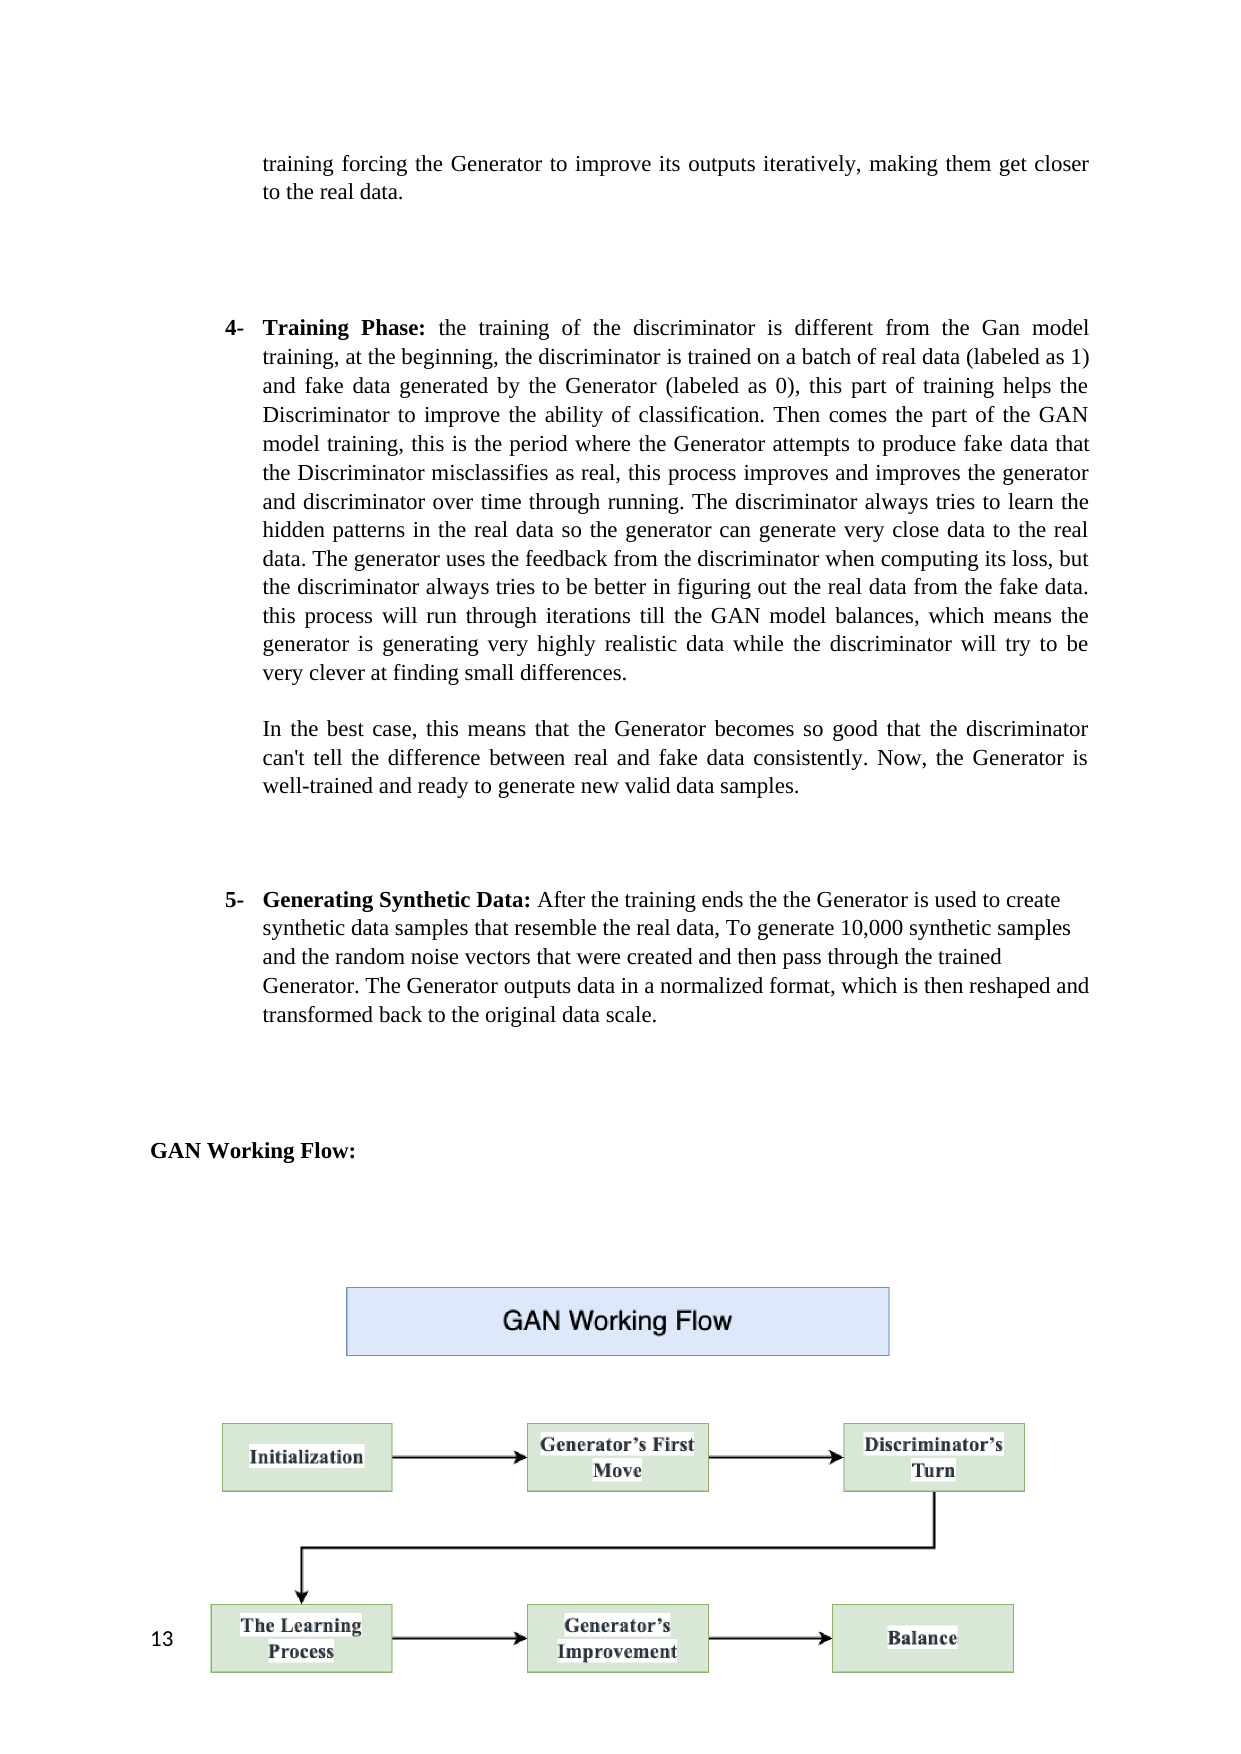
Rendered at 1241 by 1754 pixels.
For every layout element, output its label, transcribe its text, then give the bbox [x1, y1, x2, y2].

list Generating Synthetic Data: After the training ends the the Generator is used to create synthetic data samples that resemble the real data, To generate 10,000 synthetic samples and the random noise vectors that were created and then pass through the trained Generator. The Generator outputs data in a normalized format, which is then reshaped and transformed back to the original data scale. [225, 886, 1090, 1028]
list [225, 150, 1090, 205]
list Training Phase: the training of the discriminator is different from the Gan model training, at the beginning, the discriminator is trained on a batch of real data (labeled as 1) and fake data generated by the Generator (labeled as 0), this part of training helps the Discriminator to improve the ability of classification. Then comes the part of the GAN model training, this is the period where the Generator attempts to produce fake data that the Discriminator misclassifies as real, this process improves and improves the generator and discriminator over time through running. The discriminator always tries to learn the hidden patterns in the real data so the generator can generate very close data to the real data. The generator uses the feedback from the discriminator when computing its loss, but the discriminator always tries to be better in figuring out the real data from the fake data. this process will run through iterations till the GAN model balances, which means the generator is generating very highly realistic data while the discriminator will try to be very clever at finding small differences. [225, 314, 1090, 685]
list In the best case, this means that the Generator becomes so good that the discriminator can't tell the difference between real and fake data consistently. Now, the Generator is well-trained and ready to generate new valid data samples. [262, 715, 1090, 799]
text GAN Working Flow: [150, 1137, 1090, 1163]
picture [137, 1233, 1078, 1724]
